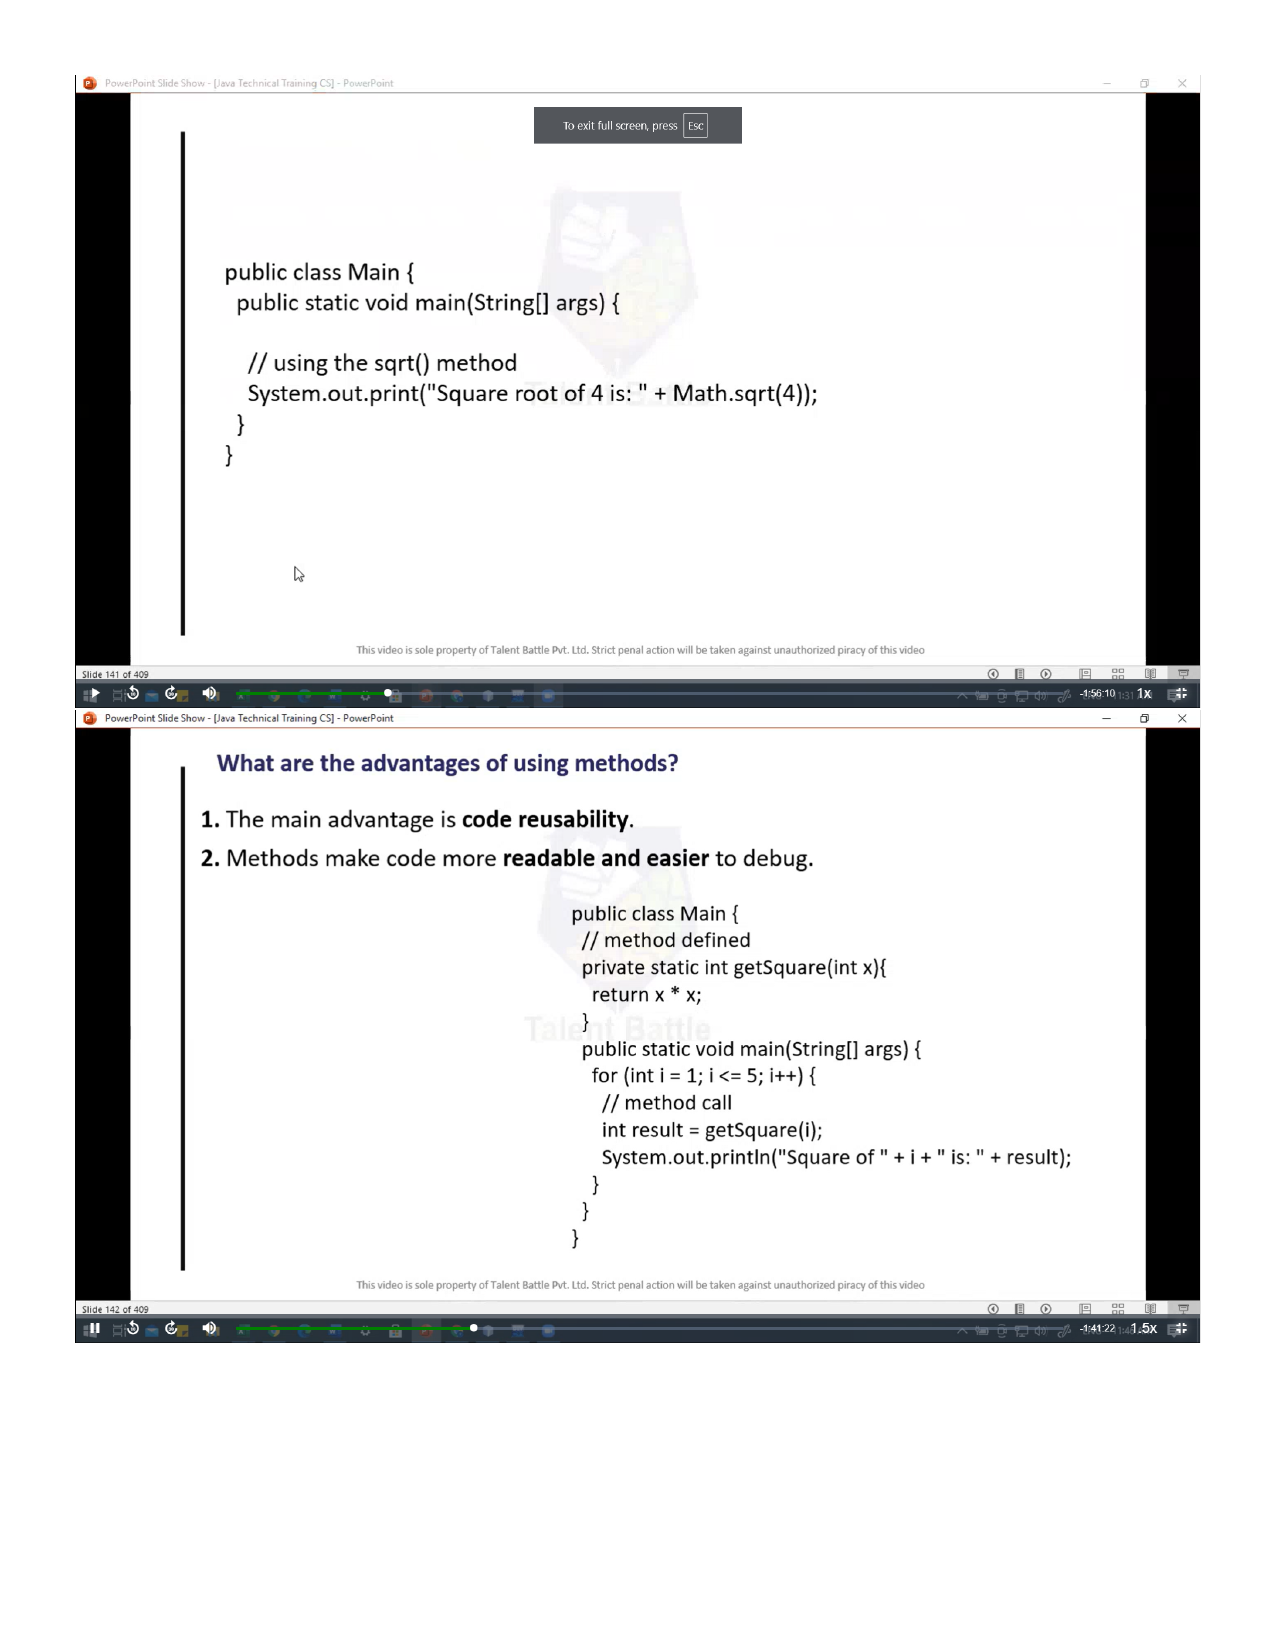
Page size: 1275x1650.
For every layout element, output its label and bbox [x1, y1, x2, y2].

picture [75, 75, 1200, 708]
picture [75, 710, 1200, 1343]
